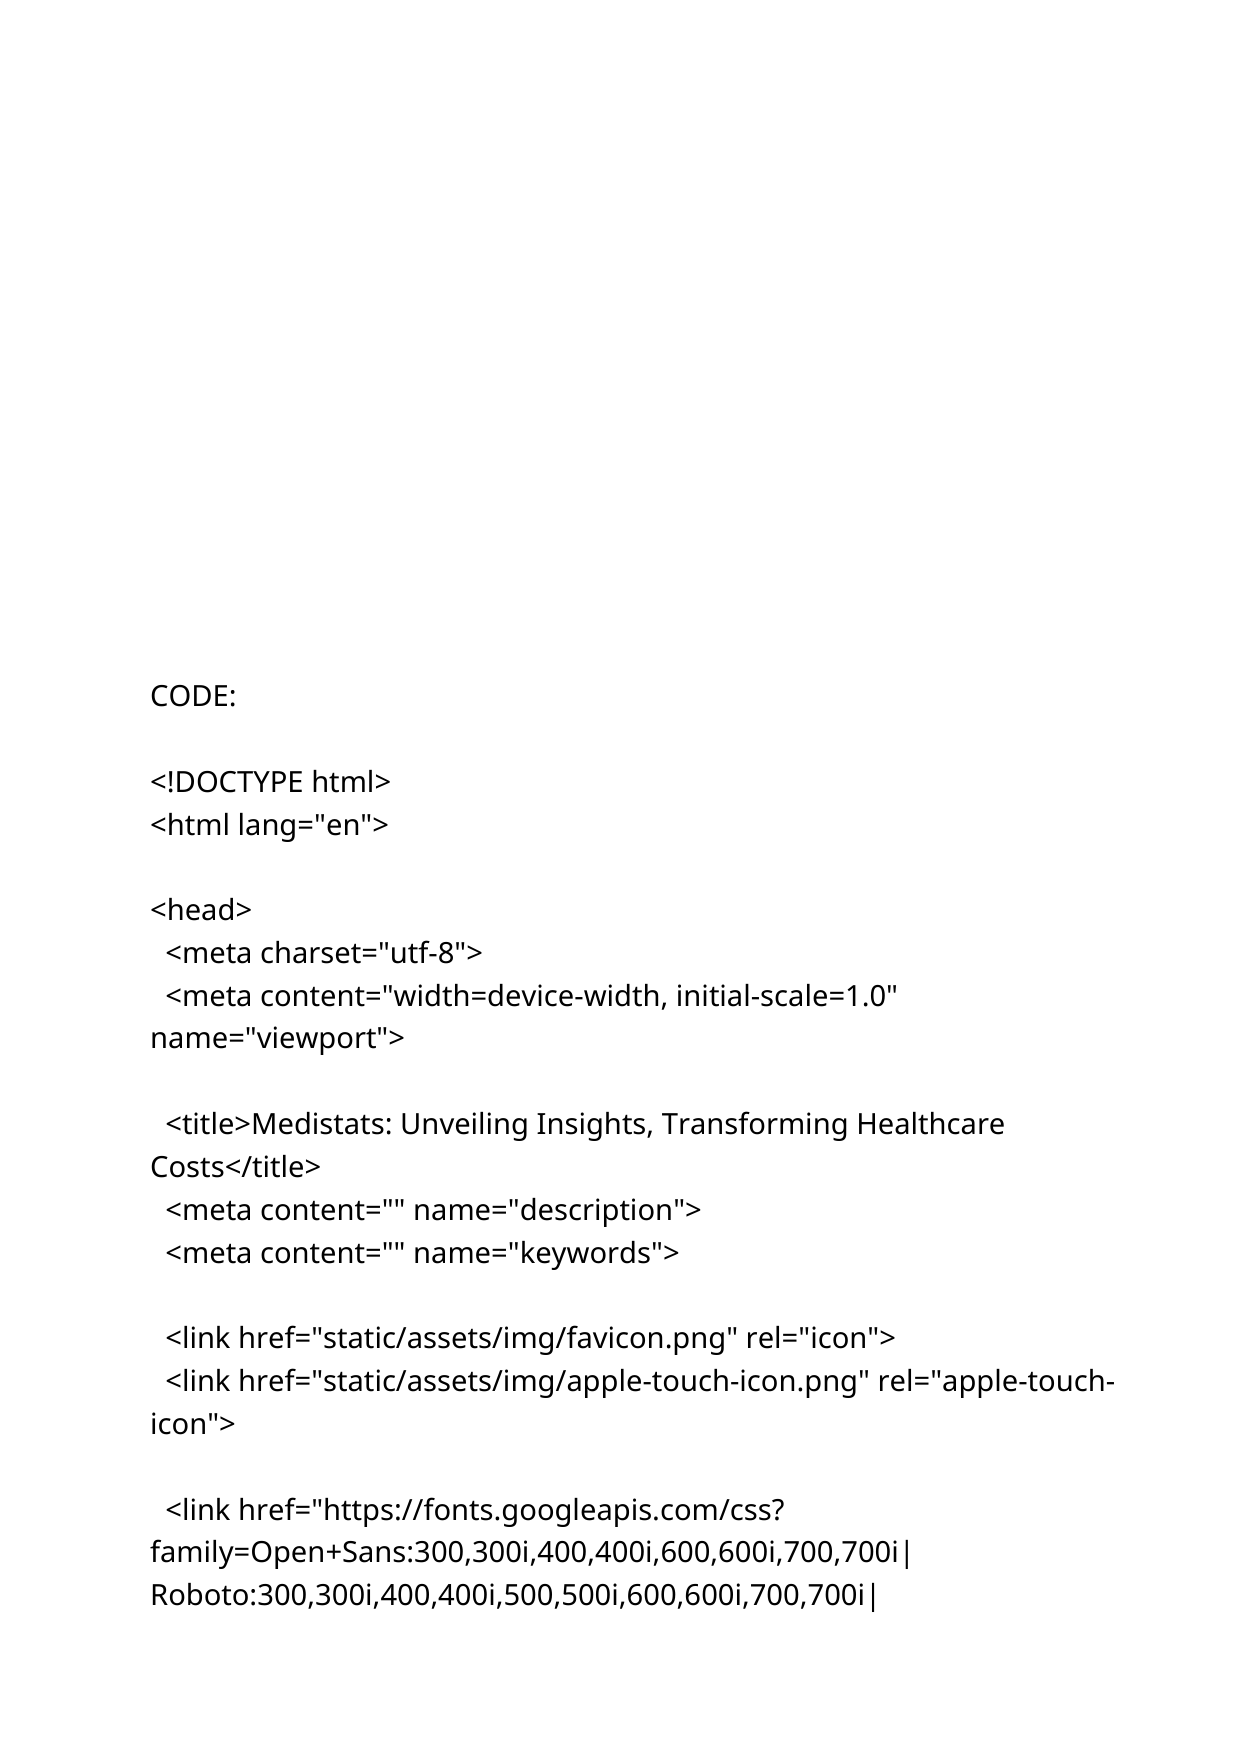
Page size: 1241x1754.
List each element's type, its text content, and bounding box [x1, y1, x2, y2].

text <title>Medistats: Unveiling Insights, Transforming Healthcare Costs</title> [150, 1103, 1124, 1186]
text <meta charset="utf-8"> [150, 932, 1124, 972]
text <link href="static/assets/img/apple-touch-icon.png" rel="apple-touch-icon"> [150, 1360, 1124, 1443]
text <meta content="width=device-width, initial-scale=1.0" name="viewport"> [150, 975, 1124, 1057]
text <head> [150, 889, 1124, 929]
text <link href="static/assets/img/favicon.png" rel="icon"> [150, 1317, 1124, 1357]
text CODE: [150, 675, 1124, 715]
text <!DOCTYPE html> [150, 761, 1124, 801]
text <meta content="" name="description"> [150, 1189, 1124, 1229]
text <html lang="en"> [150, 804, 1124, 843]
text <meta content="" name="keywords"> [150, 1232, 1124, 1272]
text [150, 1489, 1124, 1614]
